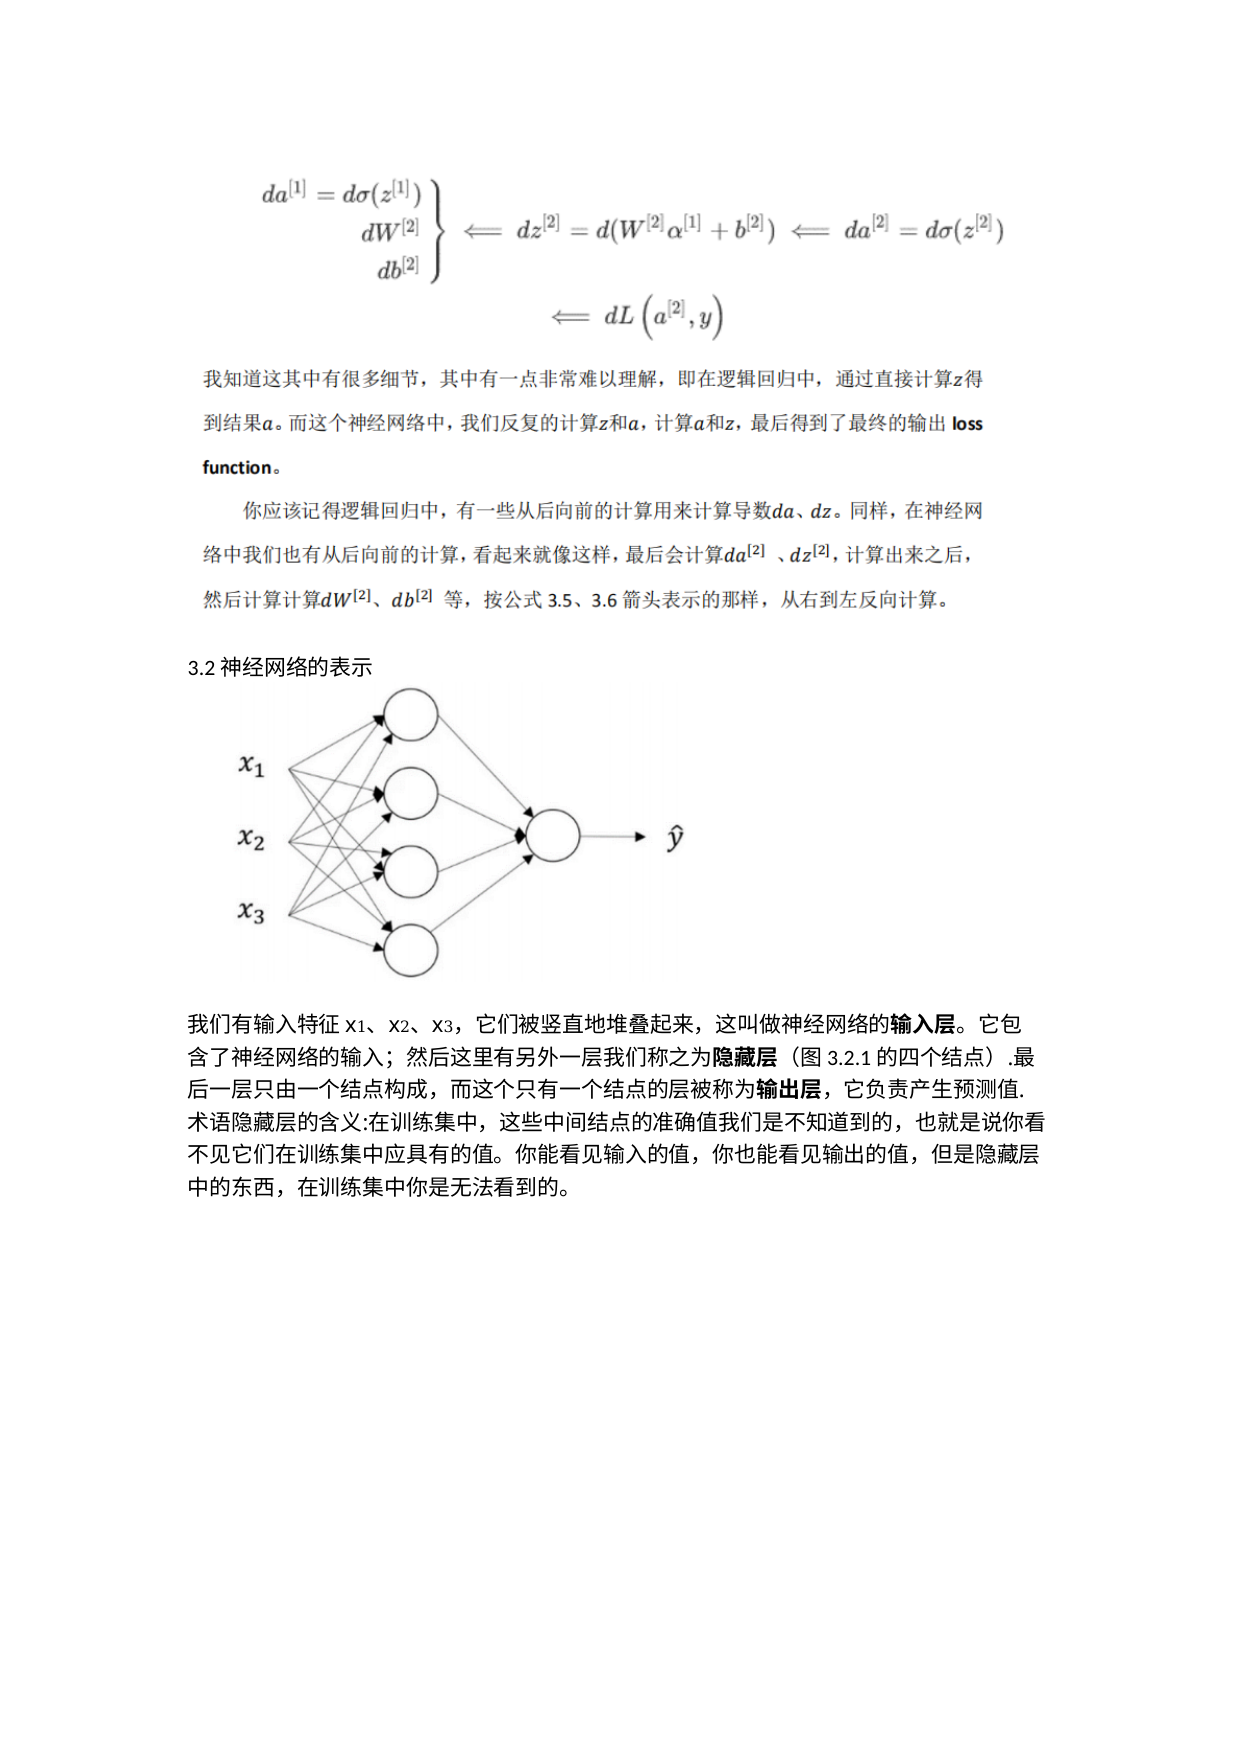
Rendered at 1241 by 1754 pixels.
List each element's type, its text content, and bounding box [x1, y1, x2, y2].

text 我们有输入特征x1、x2、x3，它们被竖直地堆叠起来，这叫做神经网络的输入层。它包 [187, 1007, 1053, 1039]
picture [187, 682, 743, 982]
text 术语隐藏层的含义:在训练集中，这些中间结点的准确值我们是不知道到的，也就是说你看不见它们在训练集中应具有的值。你能看见输入的值，你也能看见输出的值，但是隐藏层中的东西，在训练集中你是无法看到的。 [187, 1104, 1053, 1202]
text 含了神经网络的输入；然后这里有另外一层我们称之为隐藏层（图 3.2.1 的四个结点）.最后一层只由一个结点构成，而这个只有一个结点的层被称为输出层，它负责产生预测值. [187, 1039, 1053, 1104]
list 神经网络的表示 [187, 649, 1053, 682]
picture [187, 162, 1023, 616]
